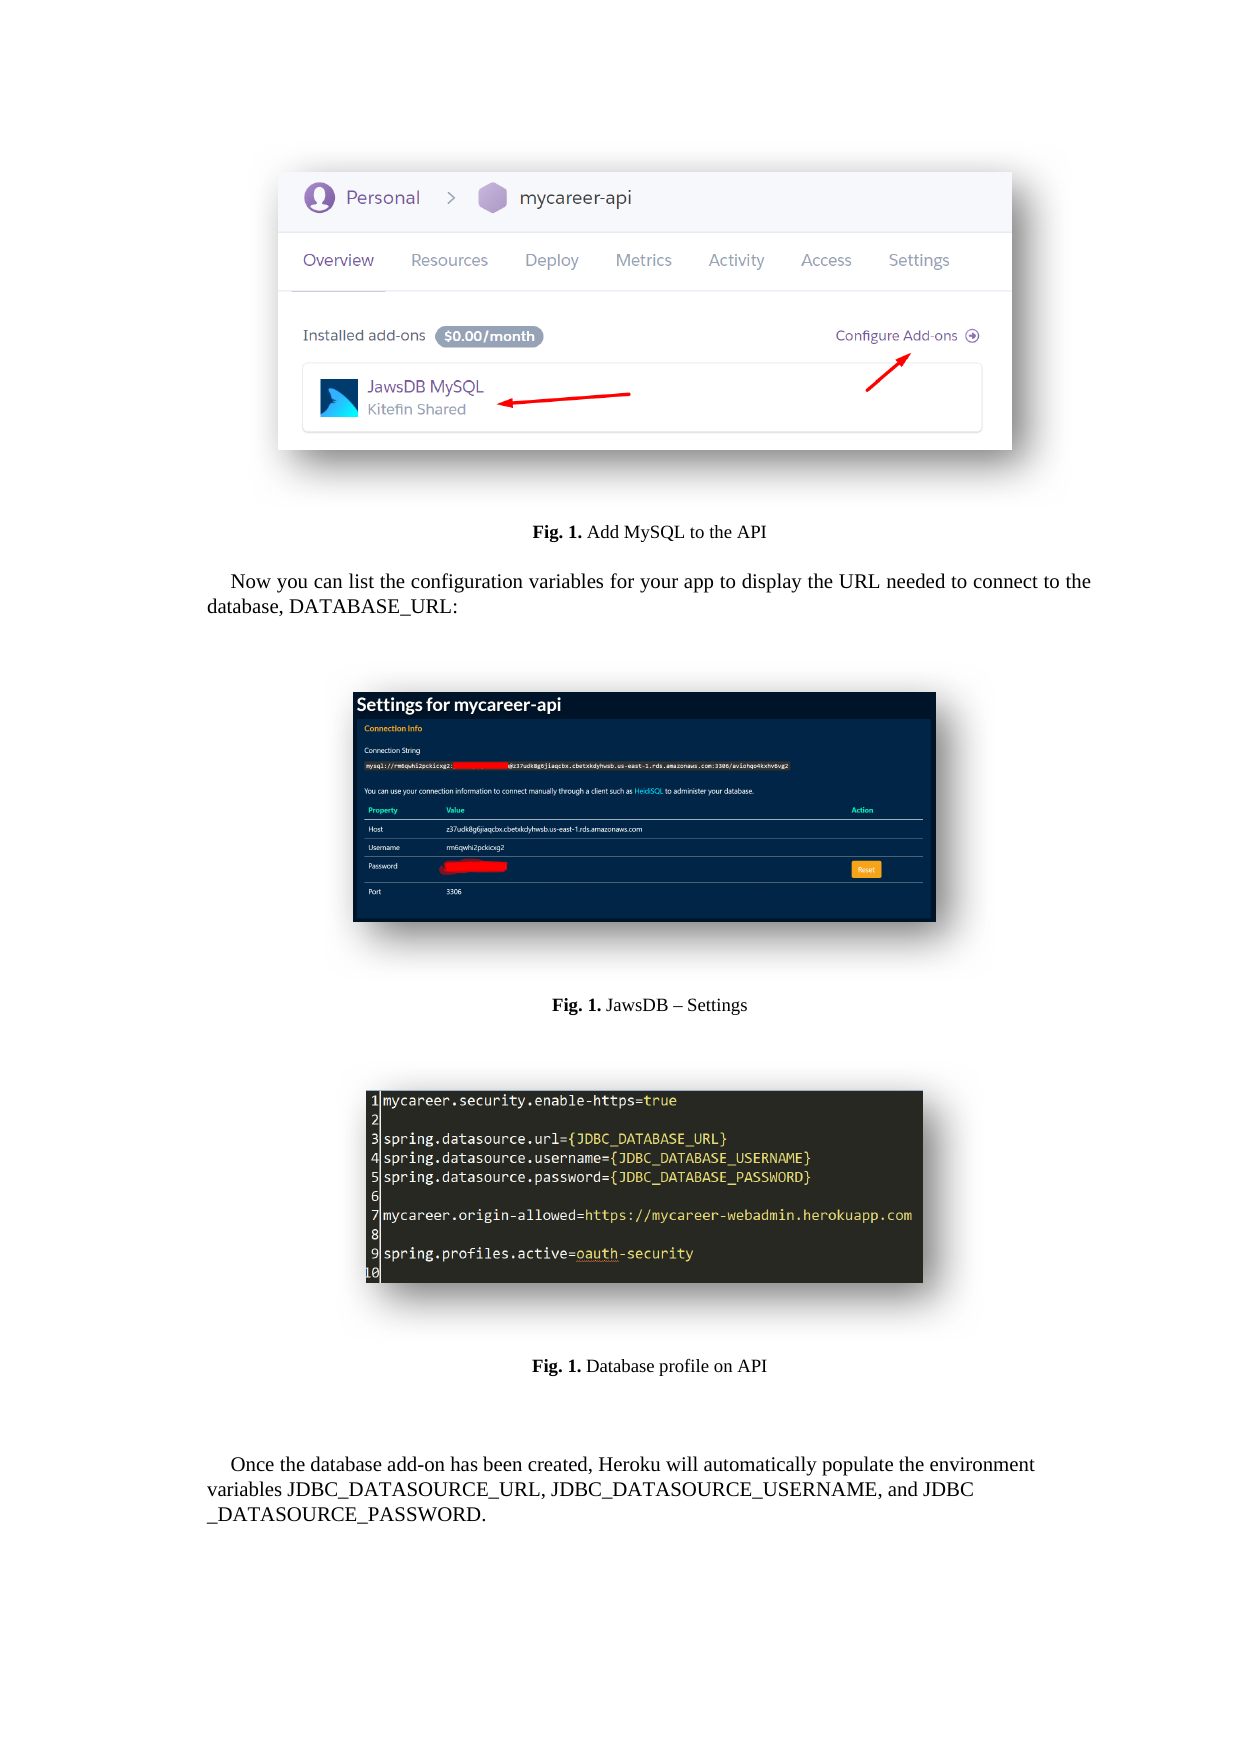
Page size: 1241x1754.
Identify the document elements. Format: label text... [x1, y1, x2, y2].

text Now you can list the configuration variables for your app to display the URL needed to connect to the database, DATABASE_URL: [207, 568, 1092, 618]
picture [366, 1090, 923, 1283]
text Once the database add-on has been created, Heroku will automatically populate the environment variables JDBC_DATASOURCE_URL, JDBC_DATASOURCE_USERNAME, and JDBC _DATASOURCE_PASSWORD. [207, 1451, 1092, 1526]
picture [353, 692, 936, 922]
picture [278, 172, 1012, 450]
